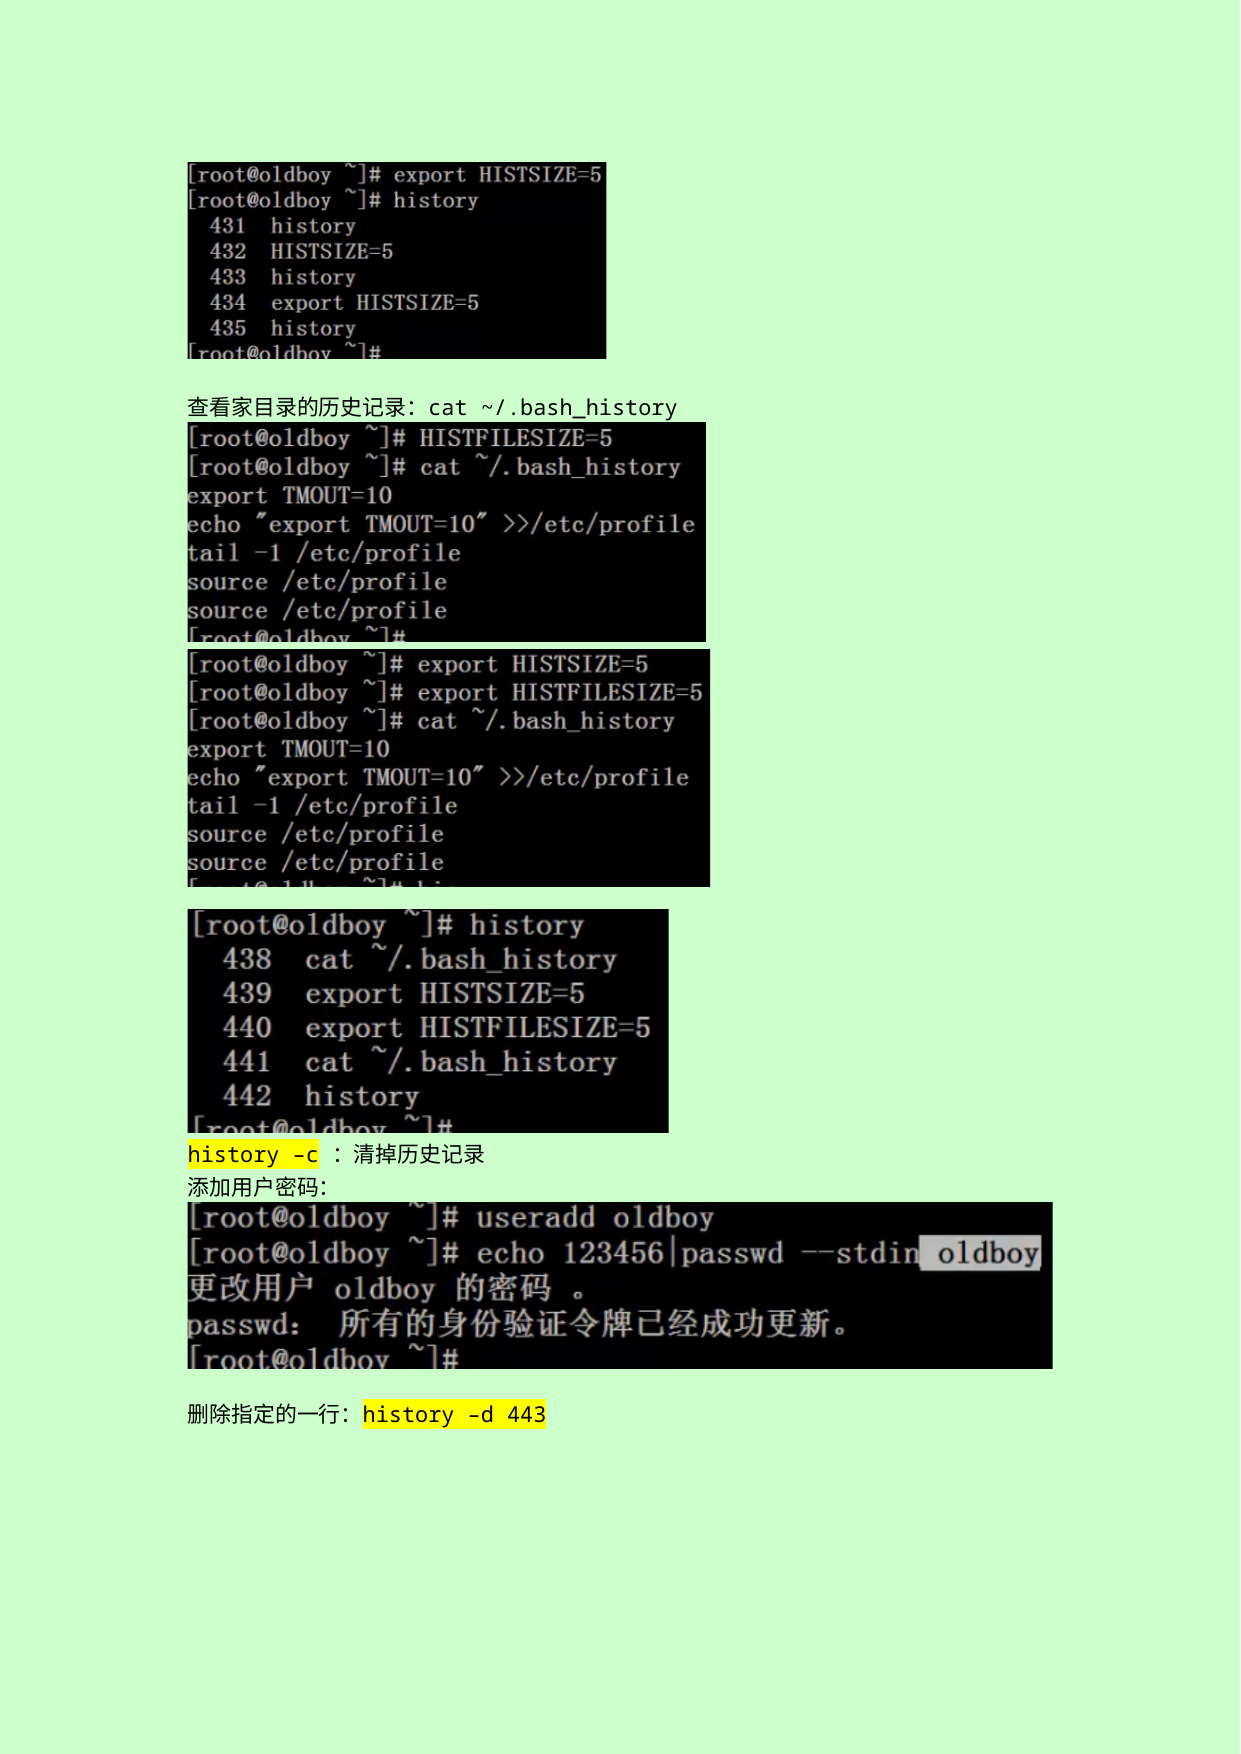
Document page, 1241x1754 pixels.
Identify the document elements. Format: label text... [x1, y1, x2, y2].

text history –c ：清掉历史记录 [187, 1137, 1053, 1169]
picture [187, 162, 607, 359]
text 删除指定的一行：history –d 443 [187, 1397, 1053, 1429]
text 添加用户密码： [187, 1169, 1053, 1202]
picture [187, 649, 711, 887]
picture [187, 422, 706, 642]
text 查看家目录的历史记录：cat ~/.bash_history [187, 389, 1053, 422]
picture [187, 1202, 1053, 1369]
picture [187, 909, 669, 1133]
